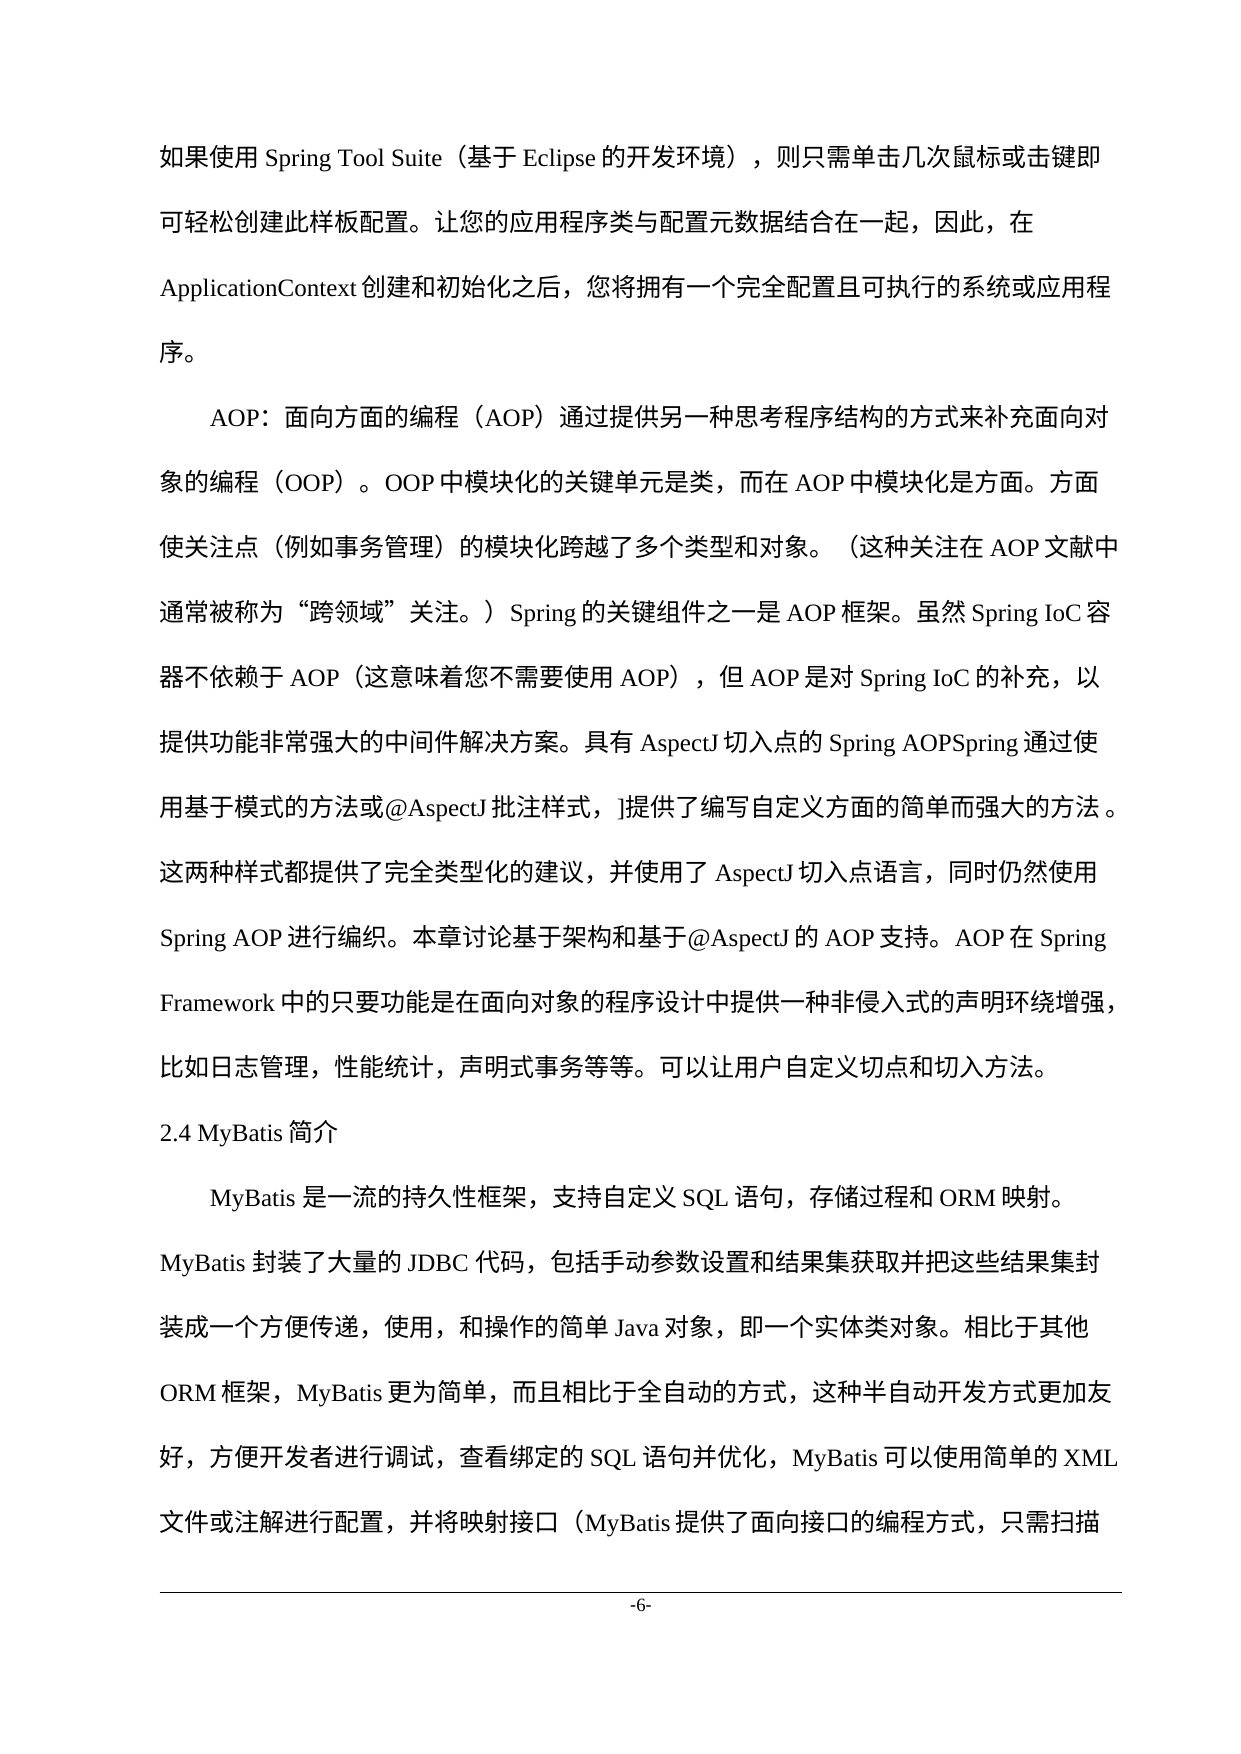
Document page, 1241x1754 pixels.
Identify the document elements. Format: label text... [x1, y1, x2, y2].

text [159, 1163, 1122, 1553]
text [159, 123, 1122, 383]
text AOP：面向方面的编程（AOP）通过提供另一种思考程序结构的方式来补充面向对象的编程（OOP）。OOP中模块化的关键单元是类，而在AOP中模块化是方面。方面使关注点（例如事务管理）的模块化跨越了多个类型和对象。（这种关注在AOP文献中通常被称为“跨领域”关注。）Spring的关键组件之一是AOP框架。虽然Spring IoC容器不依赖于AOP（这意味着您不需要使用AOP），但AOP是对Spring IoC的补充，以提供功能非常强大的中间件解决方案。具有AspectJ切入点的Spring AOPSpring通过使用基于模式的方法或@AspectJ批注样式，]提供了编写自定义方面的简单而强大的方法 。这两种样式都提供了完全类型化的建议，并使用了AspectJ切入点语言，同时仍然使用Spring AOP进行编织。本章讨论基于架构和基于@AspectJ的AOP支持。AOP在Spring Framework中的只要功能是在面向对象的程序设计中提供一种非侵入式的声明环绕增强，比如日志管理，性能统计，声明式事务等等。可以让用户自定义切点和切入方法。 [159, 383, 1122, 1098]
subtitle 2.4 MyBatis简介 [159, 1098, 1122, 1163]
